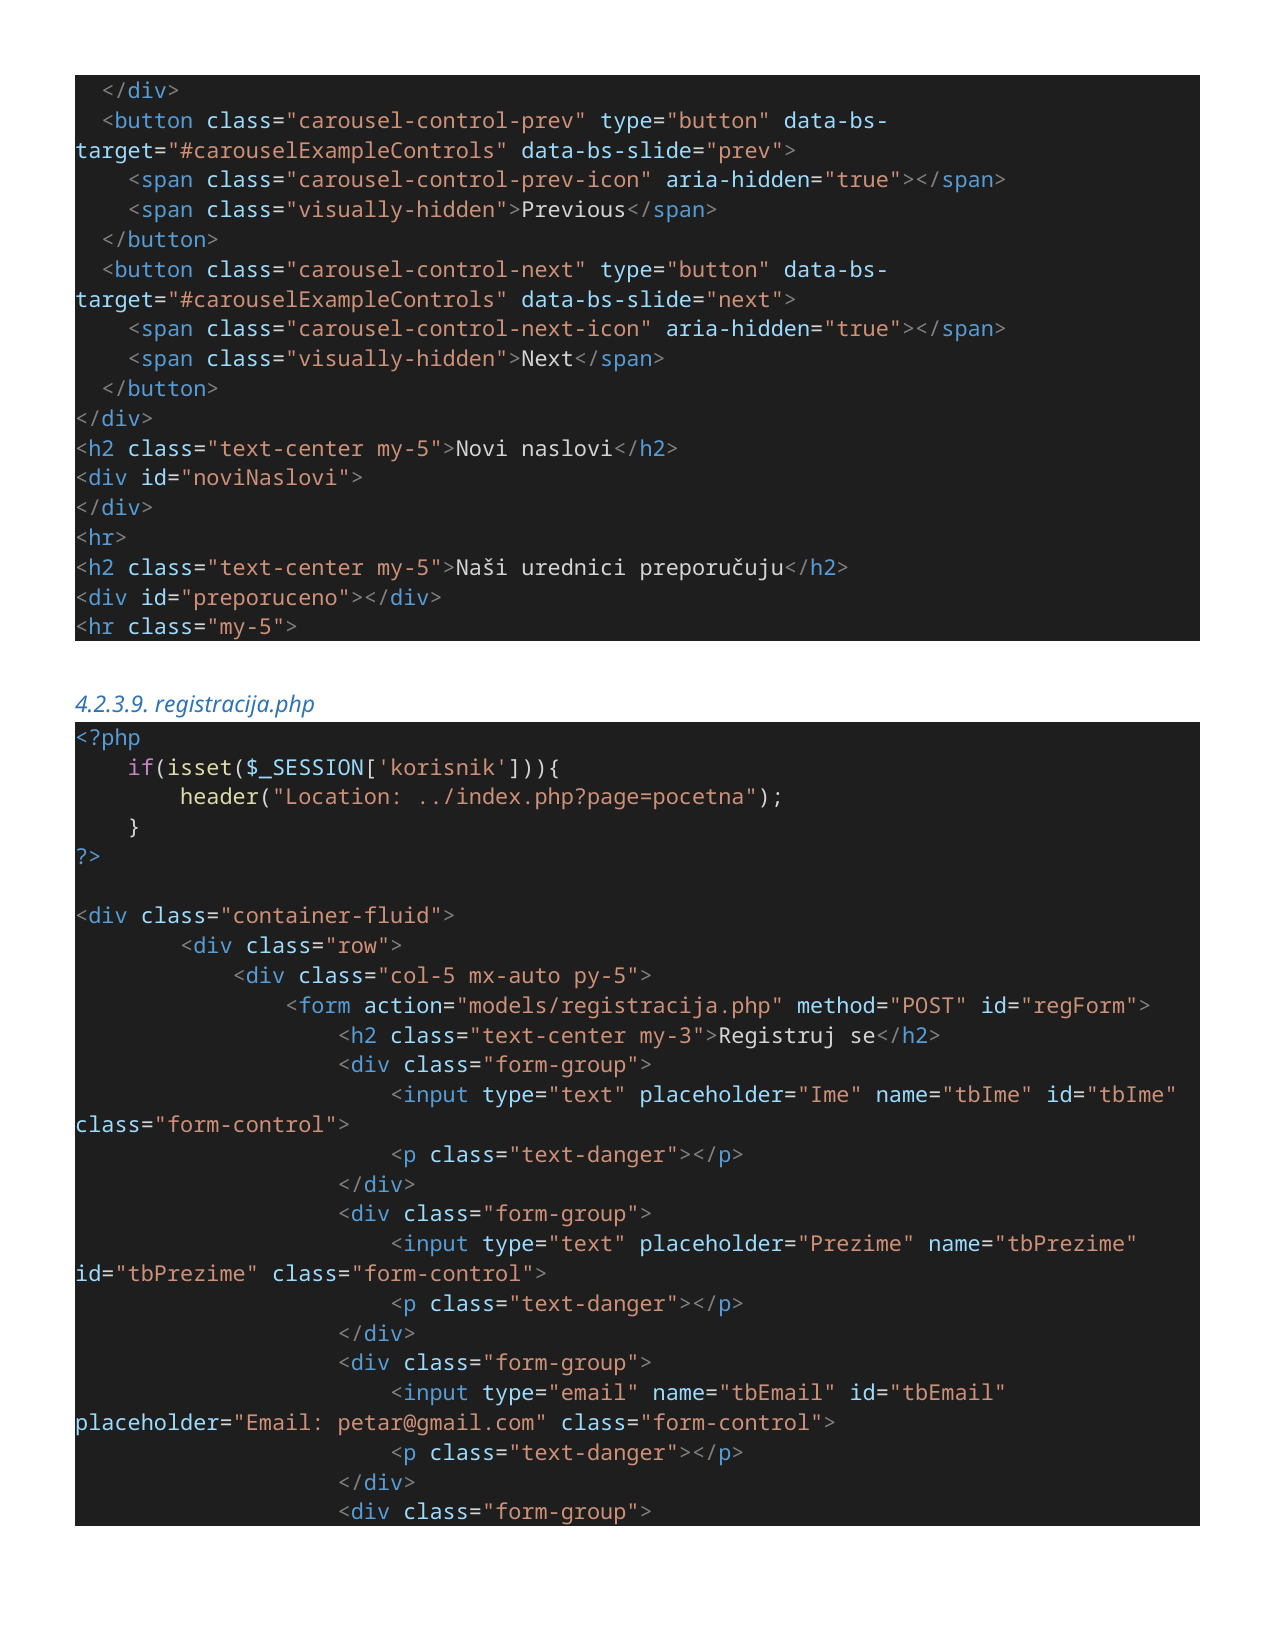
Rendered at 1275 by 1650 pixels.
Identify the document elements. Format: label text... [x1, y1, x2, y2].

text </div> [75, 1168, 1200, 1198]
text <input type="text" placeholder="Prezime" name="tbPrezime" id="tbPrezime" class="form-control"> [75, 1228, 1200, 1288]
text <div class="col-5 mx-auto py-5"> [75, 960, 1200, 990]
text </div> [75, 1317, 1200, 1347]
text if(isset($_SESSION['korisnik'])){ [75, 751, 1200, 781]
text <form action="models/registracija.php" method="POST" id="regForm"> [75, 990, 1200, 1019]
text </div> [75, 75, 1200, 105]
text header("Location: ../index.php?page=pocetna"); [75, 781, 1200, 811]
text <p class="text-danger"></p> [75, 1288, 1200, 1317]
text <span class="visually-hidden">Previous</span> [75, 194, 1200, 224]
text <div class="container-fluid"> [75, 900, 1200, 930]
text <input type="text" placeholder="Ime" name="tbIme" id="tbIme" class="form-control"> [75, 1079, 1200, 1139]
text <p class="text-danger"></p> [75, 1437, 1200, 1466]
text ?> [75, 841, 1200, 871]
text <hr> [75, 522, 1200, 552]
text </div> [75, 403, 1200, 432]
text <div id="noviNaslovi"> [75, 462, 1200, 492]
text <div class="row"> [75, 930, 1200, 960]
text </div> [75, 492, 1200, 522]
text <div class="form-group"> [75, 1347, 1200, 1377]
text <h2 class="text-center my-3">Registruj se</h2> [75, 1019, 1200, 1049]
text <div class="form-group"> [75, 1496, 1200, 1526]
text <div id="preporuceno"></div> [75, 581, 1200, 611]
text <h2 class="text-center my-5">Novi naslovi</h2> [75, 432, 1200, 462]
text <p class="text-danger"></p> [75, 1139, 1200, 1168]
text <input type="email" name="tbEmail" id="tbEmail" placeholder="Email: petar@gmail.com" class="form-control"> [75, 1377, 1200, 1437]
text </button> [75, 224, 1200, 254]
text <button class="carousel-control-next" type="button" data-bs-target="#carouselExampleControls" data-bs-slide="next"> [75, 254, 1200, 313]
text <span class="visually-hidden">Next</span> [75, 343, 1200, 373]
text <div class="form-group"> [75, 1198, 1200, 1228]
text <div class="form-group"> [75, 1049, 1200, 1079]
text </div> [75, 1466, 1200, 1496]
text } [75, 811, 1200, 841]
text <span class="carousel-control-prev-icon" aria-hidden="true"></span> [75, 164, 1200, 194]
text <?php [75, 722, 1200, 751]
text <span class="carousel-control-next-icon" aria-hidden="true"></span> [75, 313, 1200, 343]
text <h2 class="text-center my-5">Naši urednici preporučuju</h2> [75, 552, 1200, 581]
text <hr class="my-5"> [75, 611, 1200, 641]
text </button> [75, 373, 1200, 403]
text <button class="carousel-control-prev" type="button" data-bs-target="#carouselExampleControls" data-bs-slide="prev"> [75, 105, 1200, 164]
subtitle 4.2.3.9. registracija.php [75, 688, 1200, 719]
